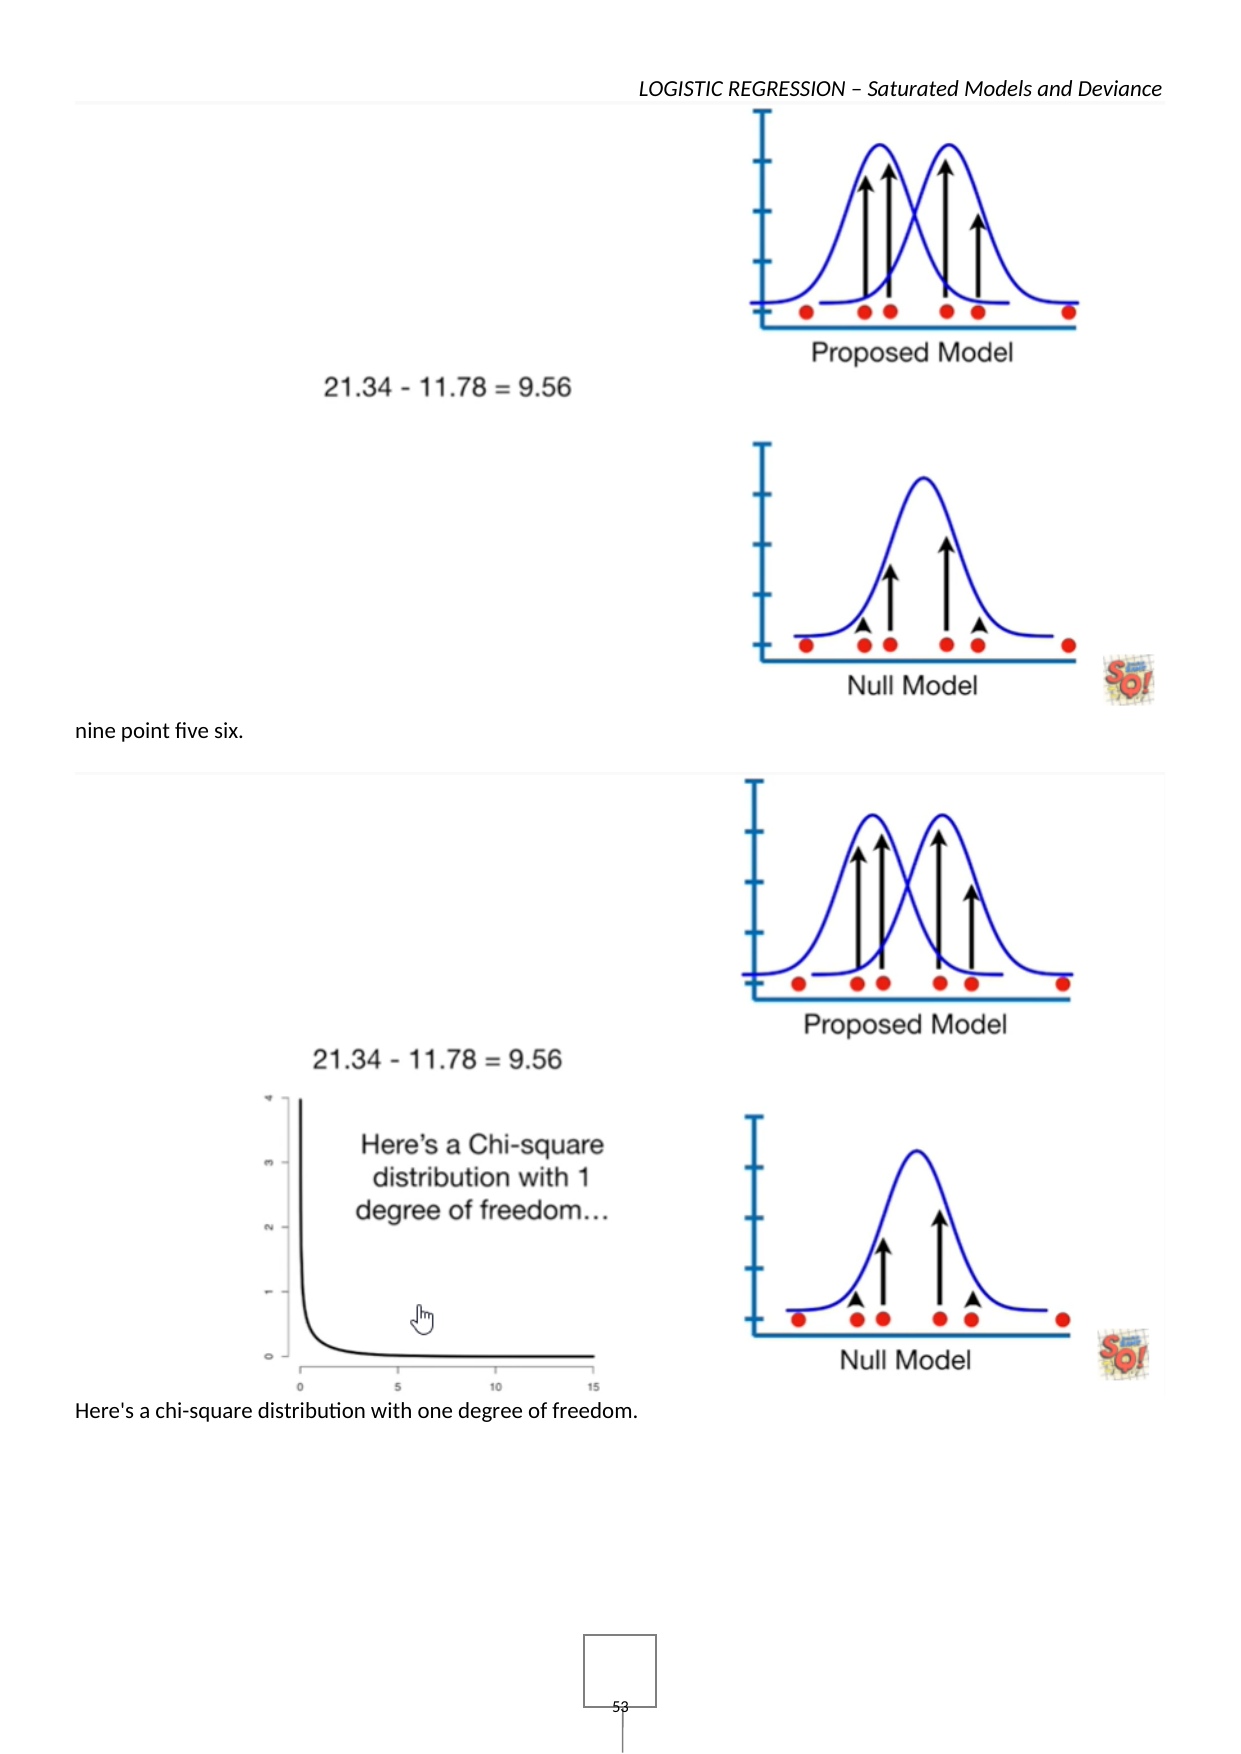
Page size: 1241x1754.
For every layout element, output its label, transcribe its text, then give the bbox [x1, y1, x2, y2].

text nine point five six. [75, 716, 1165, 744]
picture [75, 772, 1166, 1396]
text Here's a chi-square distribution with one degree of freedom. [75, 1396, 1165, 1424]
picture [75, 101, 1166, 716]
